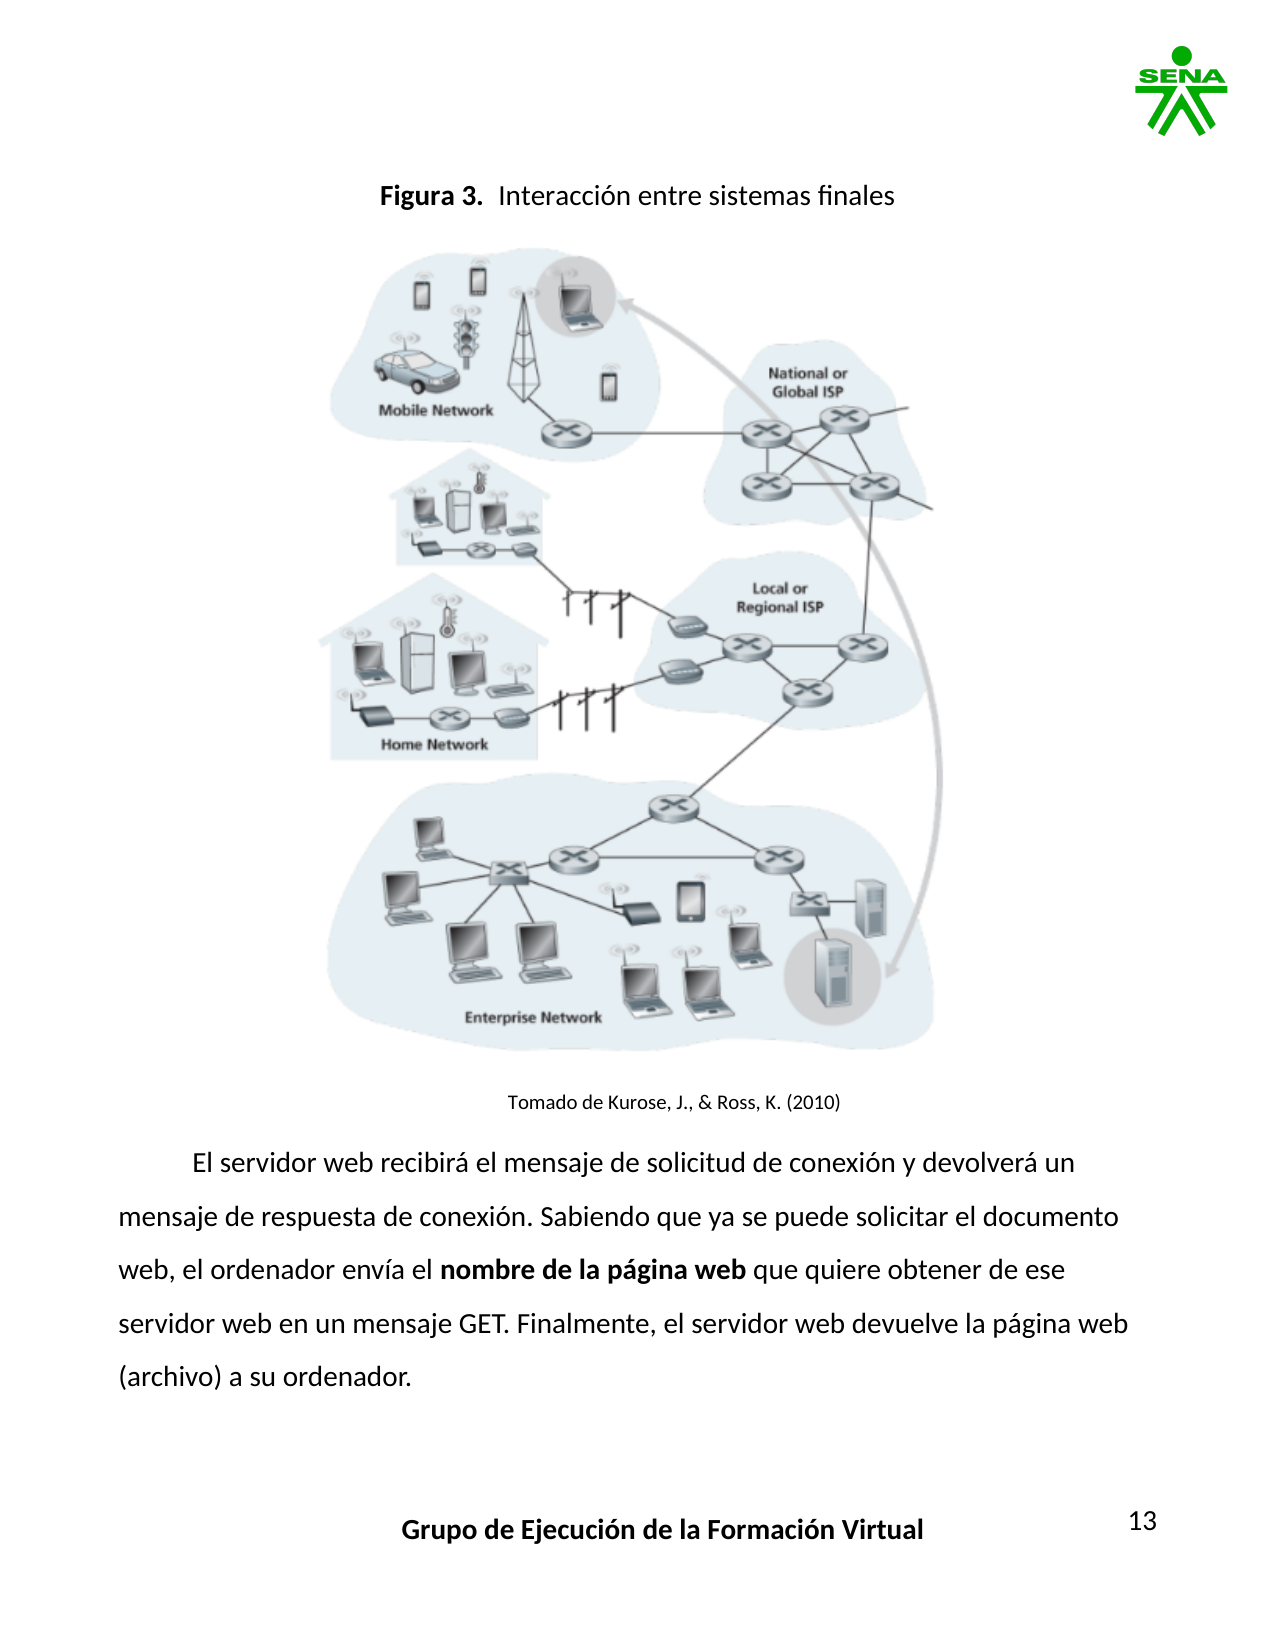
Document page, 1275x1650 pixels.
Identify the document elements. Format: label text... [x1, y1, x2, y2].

picture [1135, 46, 1228, 136]
text Tomado de Kurose, J., & Ross, K. (2010) [118, 1089, 1157, 1115]
text El servidor web recibirá el mensaje de solicitud de conexión y devolverá un mensaje de respuesta de conexión. Sabiendo que ya se puede solicitar el documento web, el ordenador envía el nombre de la página web que quiere obtener de ese servidor web en un mensaje GET. Finalmente, el servidor web devuelve la página web (archivo) a su ordenador. [118, 1144, 1157, 1394]
text Interacción entre sistemas finales [118, 177, 1157, 213]
picture [299, 247, 976, 1055]
